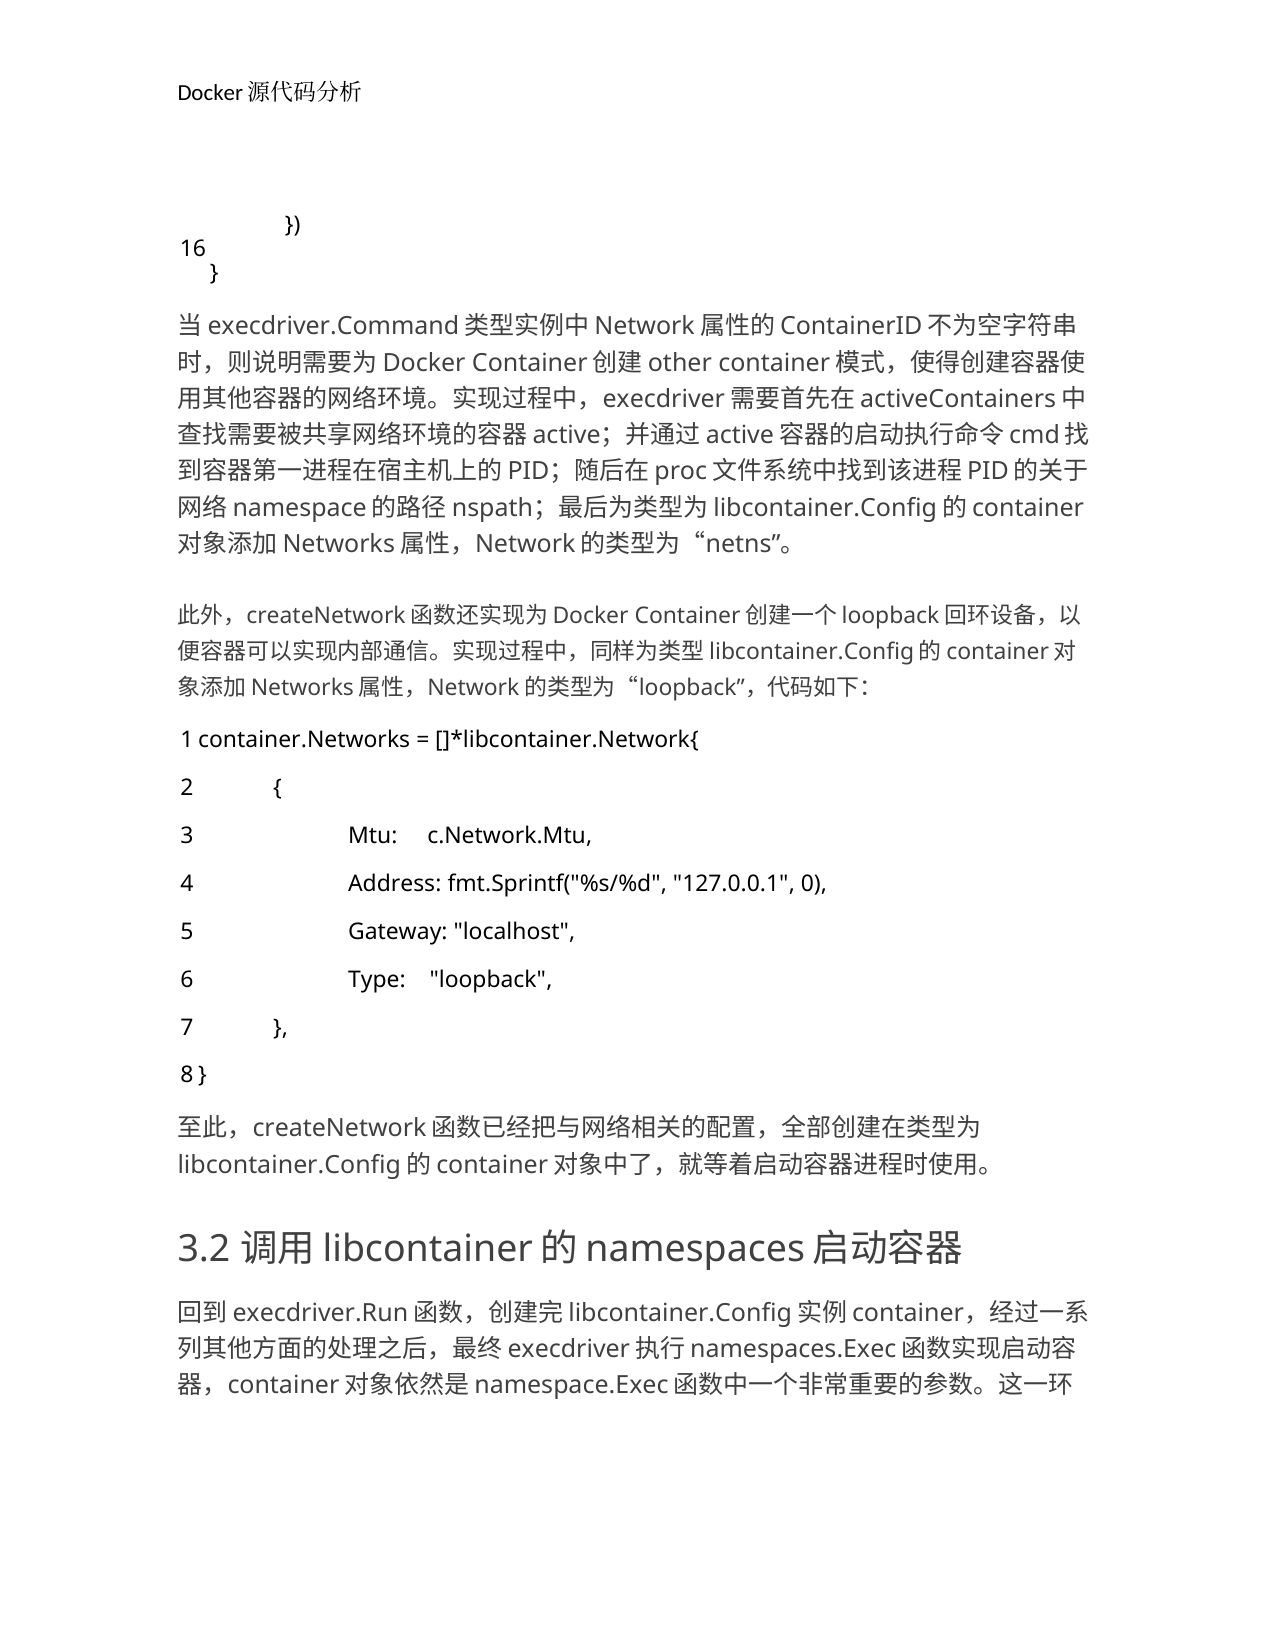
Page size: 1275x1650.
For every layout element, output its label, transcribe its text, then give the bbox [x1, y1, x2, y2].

table_header container.Networks = []*libcontainer.Network{ { Mtu: c.Network.Mtu, Address: fmt.Sprintf("%s/%d", "127.0.0.1", 0), Gateway: "localhost", Type: "loopback", }, } [196, 721, 1098, 1108]
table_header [208, 207, 1098, 306]
text 当execdriver.Command类型实例中Network属性的ContainerID不为空字符串时，则说明需要为Docker Container创建other container模式，使得创建容器使用其他容器的网络环境。实现过程中，execdriver需要首先在activeContainers中查找需要被共享网络环境的容器active；并通过active容器的启动执行命令cmd找到容器第一进程在宿主机上的PID；随后在proc文件系统中找到该进程PID的关于网络namespace的路径nspath；最后为类型为libcontainer.Config的container对象添加Networks属性，Network的类型为“netns”。 [177, 306, 1098, 559]
subtitle 3.2 调用libcontainer的namespaces启动容器 [177, 1218, 1098, 1272]
text 至此，createNetwork函数已经把与网络相关的配置，全部创建在类型为libcontainer.Config的container对象中了，就等着启动容器进程时使用。 [177, 1108, 1098, 1180]
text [177, 1292, 1098, 1401]
text 此外，createNetwork函数还实现为Docker Container创建一个loopback回环设备，以便容器可以实现内部通信。实现过程中，同样为类型libcontainer.Config的container对象添加Networks属性，Network的类型为“loopback”，代码如下： [177, 597, 1098, 702]
table_header 1 2 3 4 5 6 7 8 [177, 721, 196, 1108]
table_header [177, 207, 208, 306]
